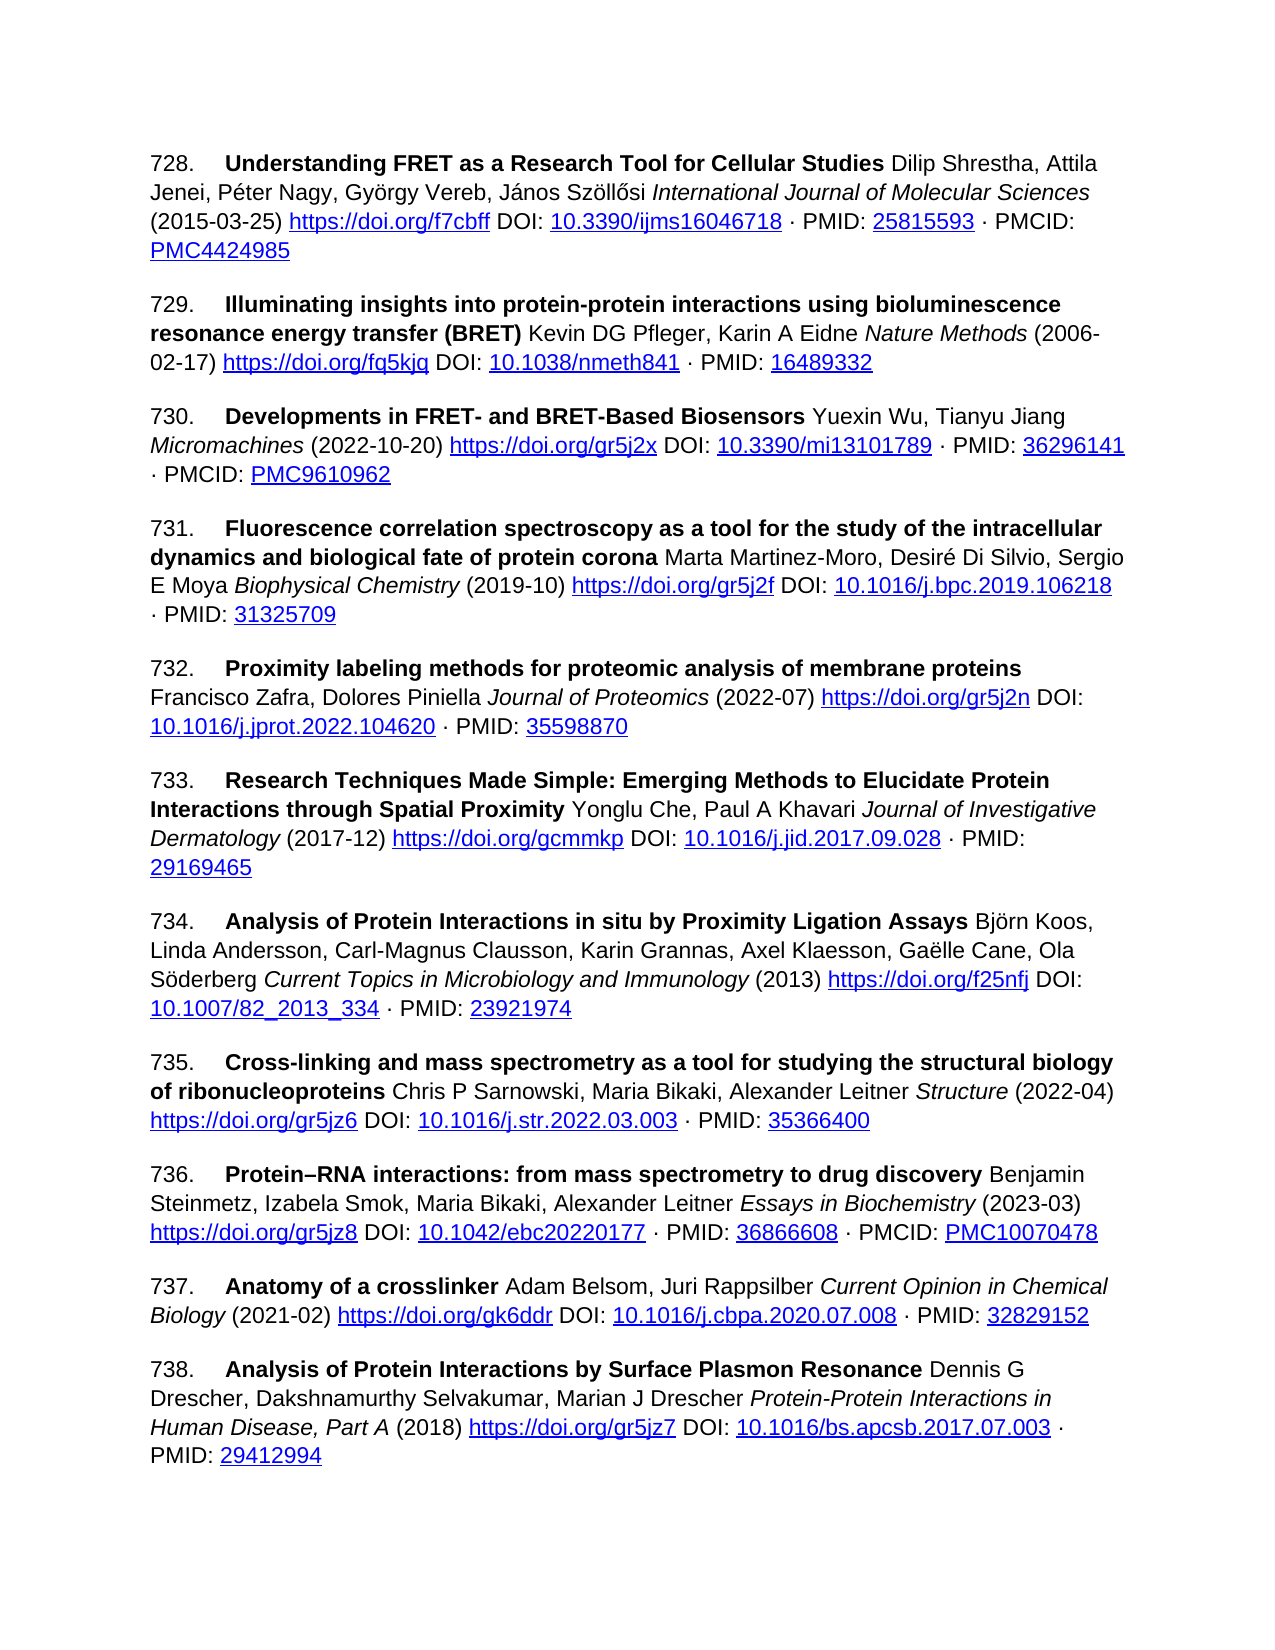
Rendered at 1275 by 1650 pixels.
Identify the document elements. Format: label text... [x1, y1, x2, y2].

text 733. Research Techniques Made Simple: Emerging Methods to Elucidate Protein Interactions through Spatial Proximity Yonglu Che, Paul A Khavari Journal of Investigative Dermatology (2017-12) https://doi.org/gcmmkp DOI: 10.1016/j.jid.2017.09.028 · PMID: 29169465 [150, 767, 1125, 881]
text 732. Proximity labeling methods for proteomic analysis of membrane proteins Francisco Zafra, Dolores Piniella Journal of Proteomics (2022-07) https://doi.org/gr5j2n DOI: 10.1016/j.jprot.2022.104620 · PMID: 35598870 [150, 655, 1125, 740]
text 735. Cross-linking and mass spectrometry as a tool for studying the structural biology of ribonucleoproteins Chris P Sarnowski, Maria Bikaki, Alexander Leitner Structure (2022-04) https://doi.org/gr5jz6 DOI: 10.1016/j.str.2022.03.003 · PMID: 35366400 [150, 1049, 1125, 1133]
text 738. Analysis of Protein Interactions by Surface Plasmon Resonance Dennis G Drescher, Dakshnamurthy Selvakumar, Marian J Drescher Protein-Protein Interactions in Human Disease, Part A (2018) https://doi.org/gr5jz7 DOI: 10.1016/bs.apcsb.2017.07.003 · PMID: 29412994 [150, 1356, 1125, 1469]
text 730. Developments in FRET- and BRET-Based Biosensors Yuexin Wu, Tianyu Jiang Micromachines (2022-10-20) https://doi.org/gr5j2x DOI: 10.3390/mi13101789 · PMID: 36296141 · PMCID: PMC9610962 [150, 403, 1125, 487]
text 737. Anatomy of a crosslinker Adam Belsom, Juri Rappsilber Current Opinion in Chemical Biology (2021-02) https://doi.org/gk6ddr DOI: 10.1016/j.cbpa.2020.07.008 · PMID: 32829152 [150, 1273, 1125, 1328]
text 729. Illuminating insights into protein-protein interactions using bioluminescence resonance energy transfer (BRET) Kevin DG Pfleger, Karin A Eidne Nature Methods (2006-02-17) https://doi.org/fq5kjq DOI: 10.1038/nmeth841 · PMID: 16489332 [150, 291, 1125, 375]
text 736. Protein–RNA interactions: from mass spectrometry to drug discovery Benjamin Steinmetz, Izabela Smok, Maria Bikaki, Alexander Leitner Essays in Biochemistry (2023-03) https://doi.org/gr5jz8 DOI: 10.1042/ebc20220177 · PMID: 36866608 · PMCID: PMC10070478 [150, 1161, 1125, 1245]
text 728. Understanding FRET as a Research Tool for Cellular Studies Dilip Shrestha, Attila Jenei, Péter Nagy, György Vereb, János Szöllősi International Journal of Molecular Sciences (2015-03-25) https://doi.org/f7cbff DOI: 10.3390/ijms16046718 · PMID: 25815593 · PMCID: PMC4424985 [150, 150, 1125, 263]
text 734. Analysis of Protein Interactions in situ by Proximity Ligation Assays Björn Koos, Linda Andersson, Carl-Magnus Clausson, Karin Grannas, Axel Klaesson, Gaëlle Cane, Ola Söderberg Current Topics in Microbiology and Immunology (2013) https://doi.org/f25nfj DOI: 10.1007/82_2013_334 · PMID: 23921974 [150, 908, 1125, 1021]
text 731. Fluorescence correlation spectroscopy as a tool for the study of the intracellular dynamics and biological fate of protein corona Marta Martinez-Moro, Desiré Di Silvio, Sergio E Moya Biophysical Chemistry (2019-10) https://doi.org/gr5j2f DOI: 10.1016/j.bpc.2019.106218 · PMID: 31325709 [150, 514, 1125, 628]
